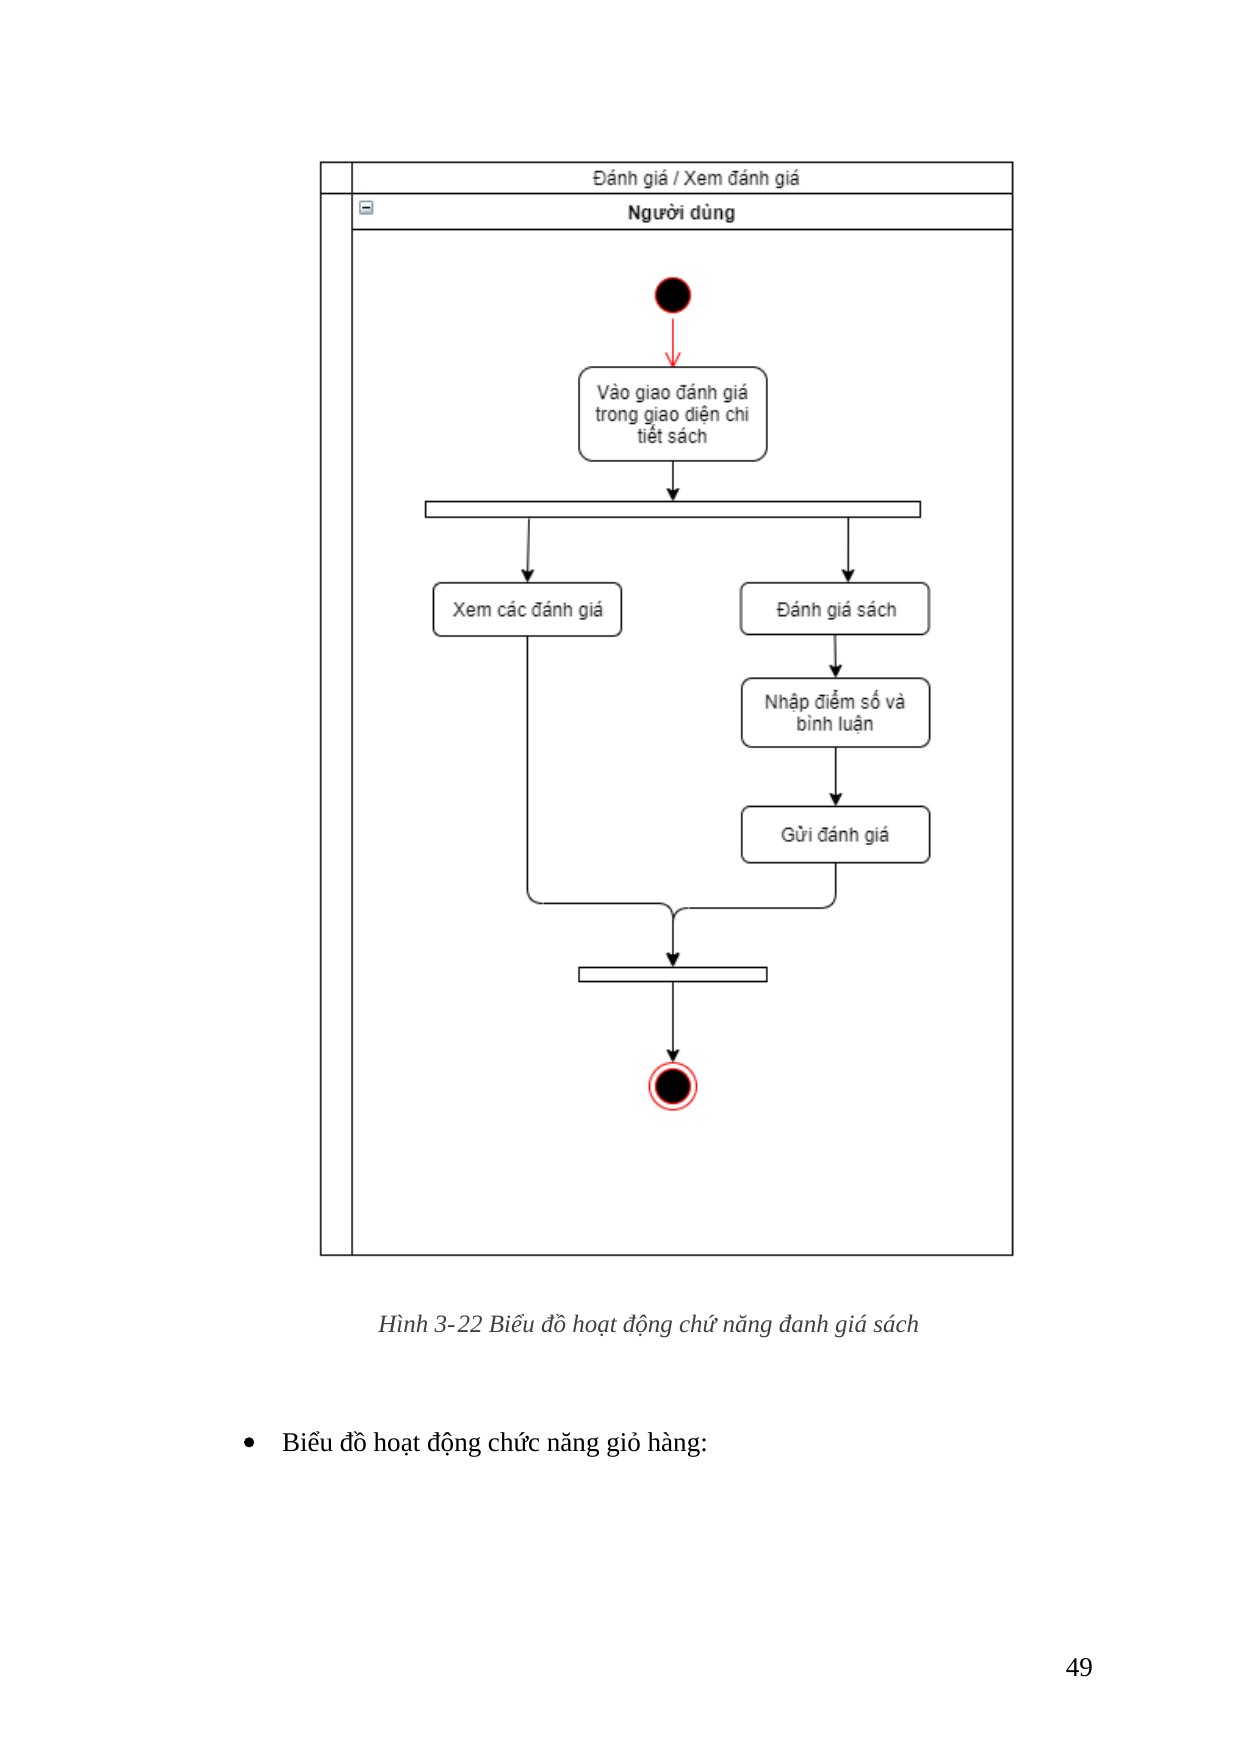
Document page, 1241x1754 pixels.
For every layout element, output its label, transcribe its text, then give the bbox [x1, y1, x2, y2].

list Biểu đồ hoạt động chức năng giỏ hàng: [244, 1427, 1092, 1458]
picture [206, 118, 1081, 1300]
